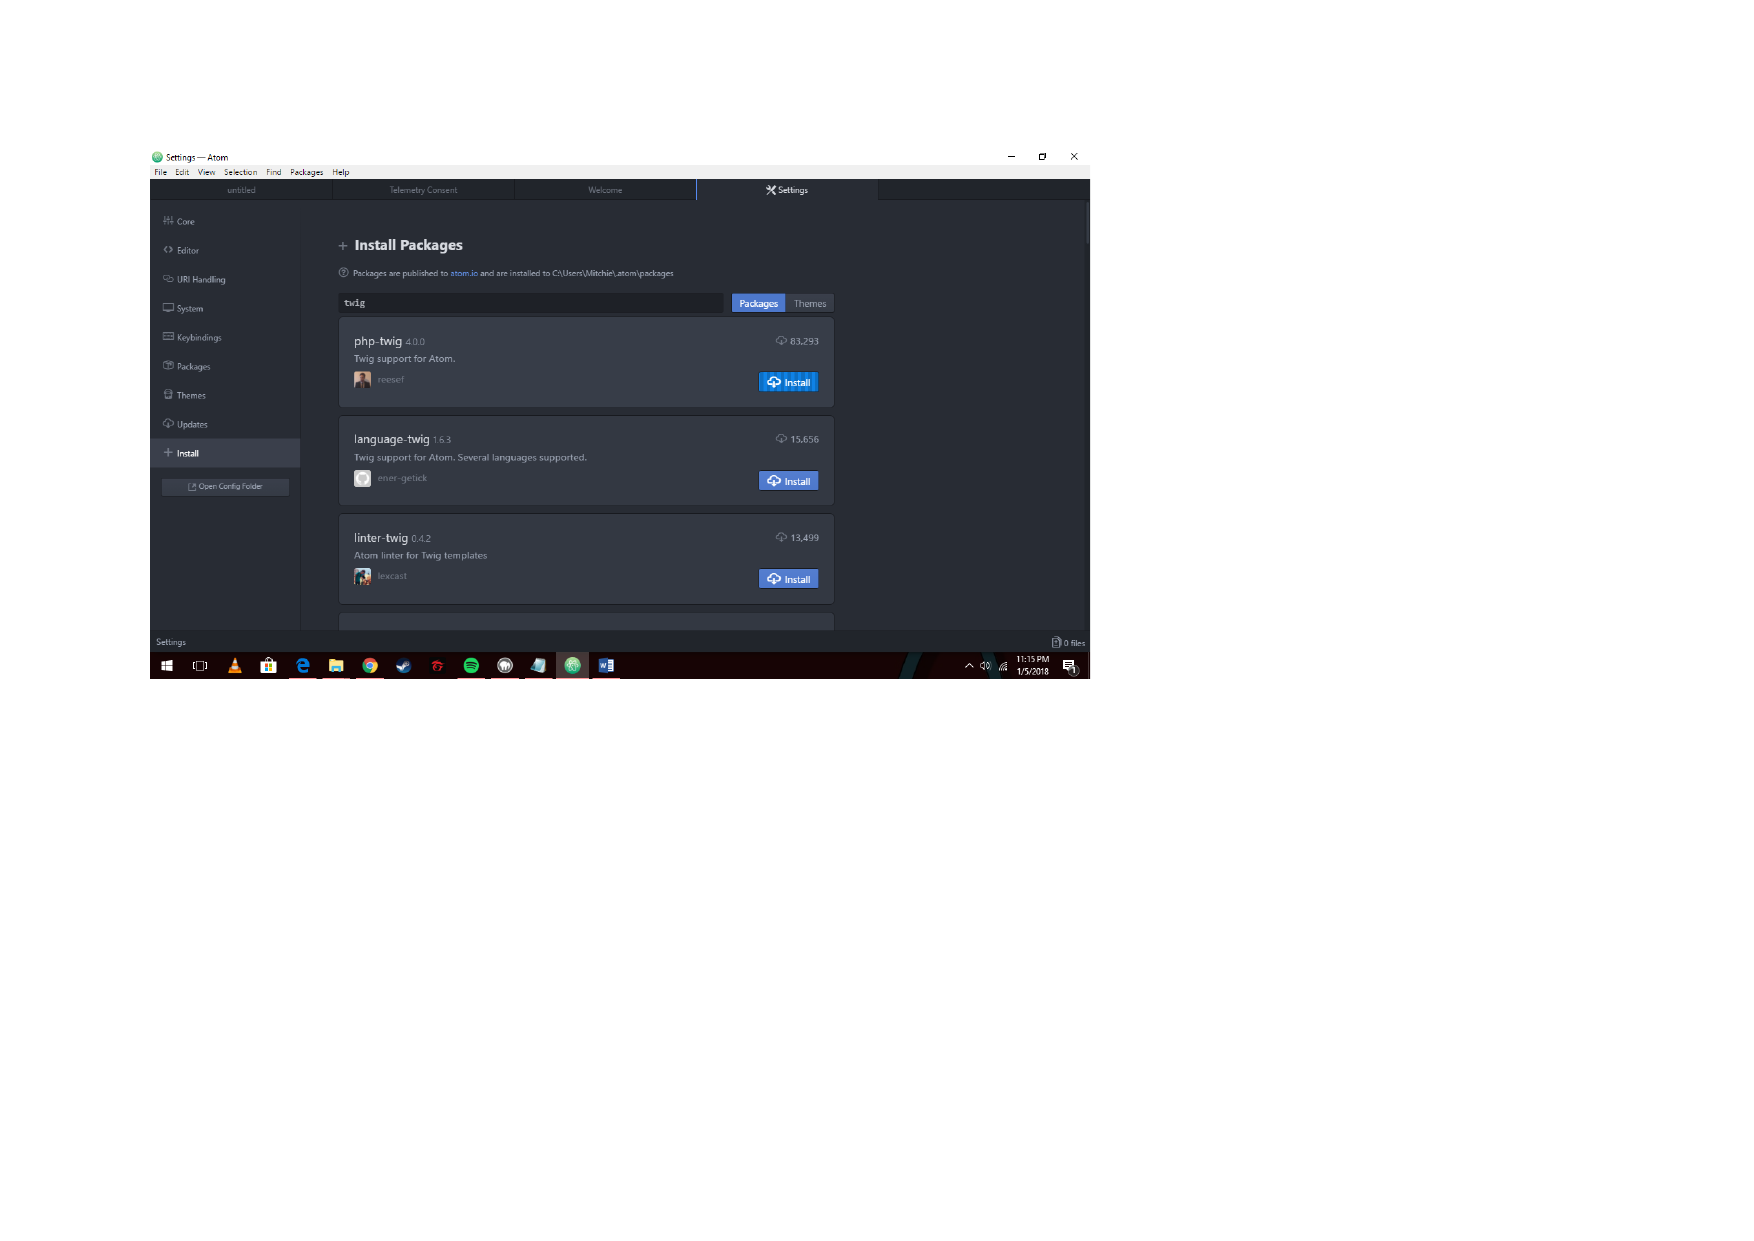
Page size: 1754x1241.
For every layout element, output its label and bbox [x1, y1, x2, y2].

picture [150, 150, 1091, 679]
